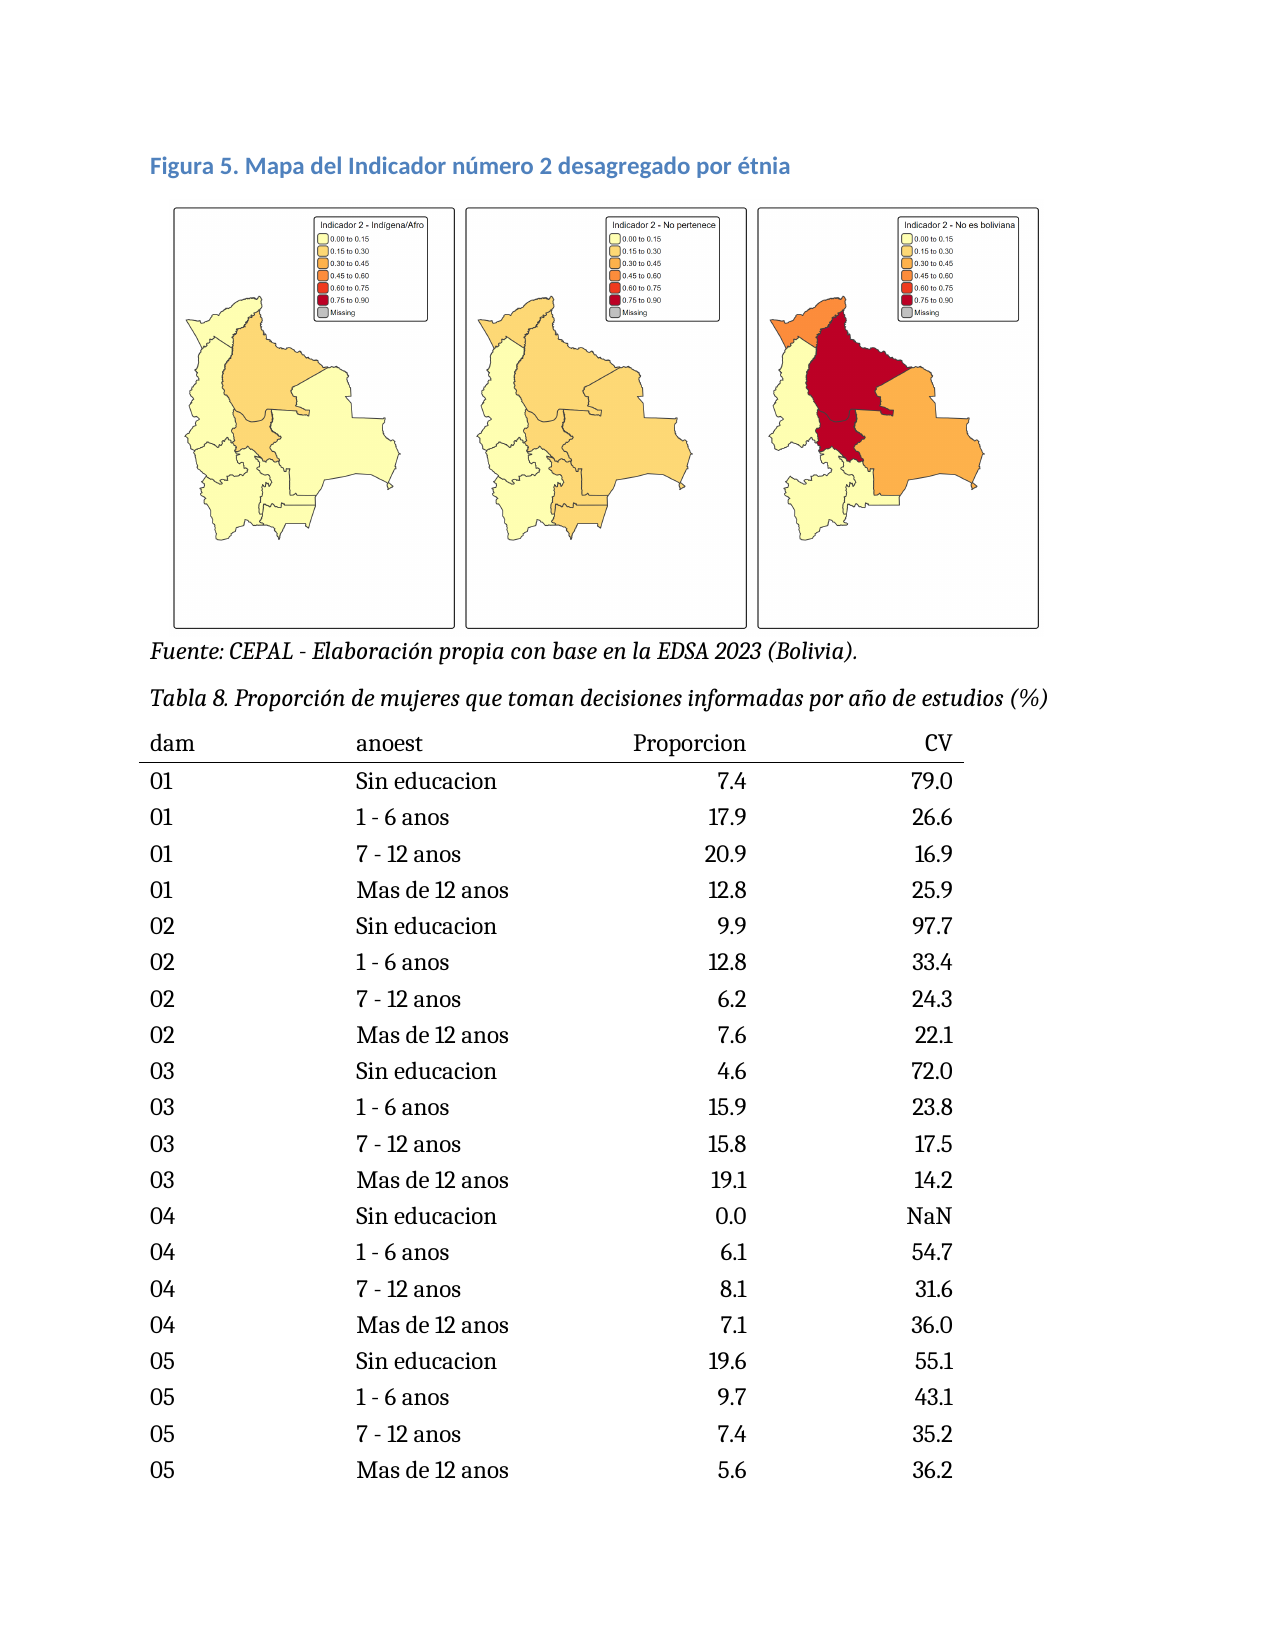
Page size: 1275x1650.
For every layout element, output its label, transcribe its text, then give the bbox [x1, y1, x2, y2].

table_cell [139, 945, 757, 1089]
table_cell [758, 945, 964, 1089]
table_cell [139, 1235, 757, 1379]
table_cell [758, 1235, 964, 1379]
subtitle Figura 5. Mapa del Indicador número 2 desagregado por étnia [150, 150, 1125, 181]
picture [168, 199, 1044, 637]
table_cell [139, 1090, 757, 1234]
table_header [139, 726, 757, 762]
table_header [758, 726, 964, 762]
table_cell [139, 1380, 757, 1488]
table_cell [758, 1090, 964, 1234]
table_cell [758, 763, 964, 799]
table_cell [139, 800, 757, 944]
text Tabla 8. Proporción de mujeres que toman decisiones informadas por año de estudios (%) [150, 684, 1125, 713]
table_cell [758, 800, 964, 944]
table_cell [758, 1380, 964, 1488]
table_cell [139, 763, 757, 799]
